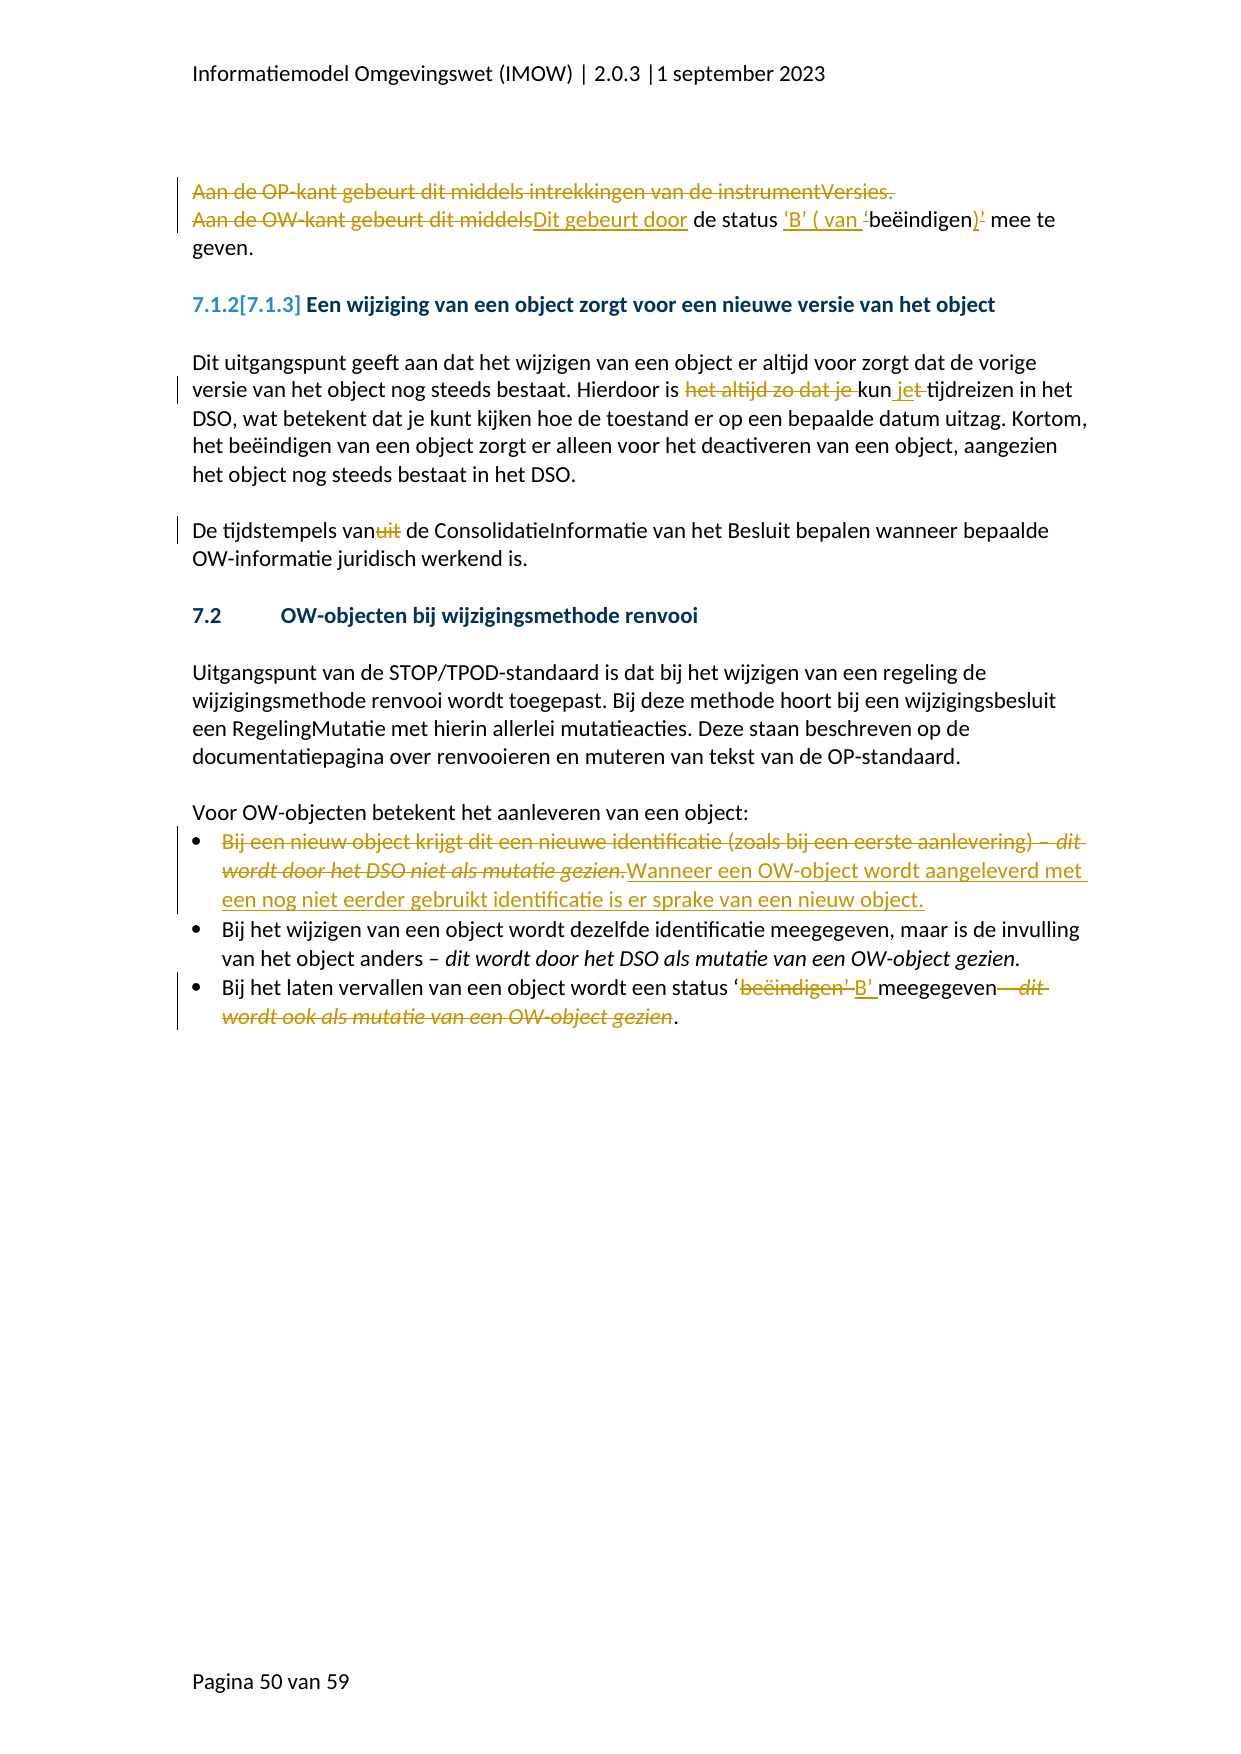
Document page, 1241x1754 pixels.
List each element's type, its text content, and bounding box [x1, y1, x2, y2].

text Voor OW-objecten betekent het aanleveren van een object: [192, 798, 1092, 826]
text Dit uitgangspunt geeft aan dat het wijzigen van een object er altijd voor zorgt dat de vorige versie van het object nog steeds bestaat. Hierdoor is kuntijdreizen in het DSO, wat betekent dat je kunt kijken hoe de toestand er op een bepaalde datum uitzag. Kortom, het beëindigen van een object zorgt er alleen voor het deactiveren van een object, aangezien het object nog steeds bestaat in het DSO. [192, 348, 1092, 488]
subtitle Een wijziging van een object zorgt voor een nieuwe versie van het object [192, 290, 1092, 318]
text de status beëindigen mee te geven. [192, 205, 1092, 261]
text Bij het laten vervallen van een object wordt een status ‘meegegeven. [192, 972, 1092, 1030]
subtitle OW-objecten bij wijzigingsmethode renvooi [192, 601, 1092, 629]
text De tijdstempels van de ConsolidatieInformatie van het Besluit bepalen wanneer bepaalde OW-informatie juridisch werkend is. [192, 516, 1092, 572]
text Bij het wijzigen van een object wordt dezelfde identificatie meegegeven, maar is de invulling van het object anders – dit wordt door het DSO als mutatie van een OW-object gezien. [192, 914, 1092, 972]
text Uitgangspunt van de STOP/TPOD-standaard is dat bij het wijzigen van een regeling de wijzigingsmethode renvooi wordt toegepast. Bij deze methode hoort bij een wijzigingsbesluit een RegelingMutatie met hierin allerlei mutatieacties. Deze staan beschreven op de documentatiepagina over renvooieren en muteren van tekst van de OP-standaard. [192, 658, 1092, 770]
